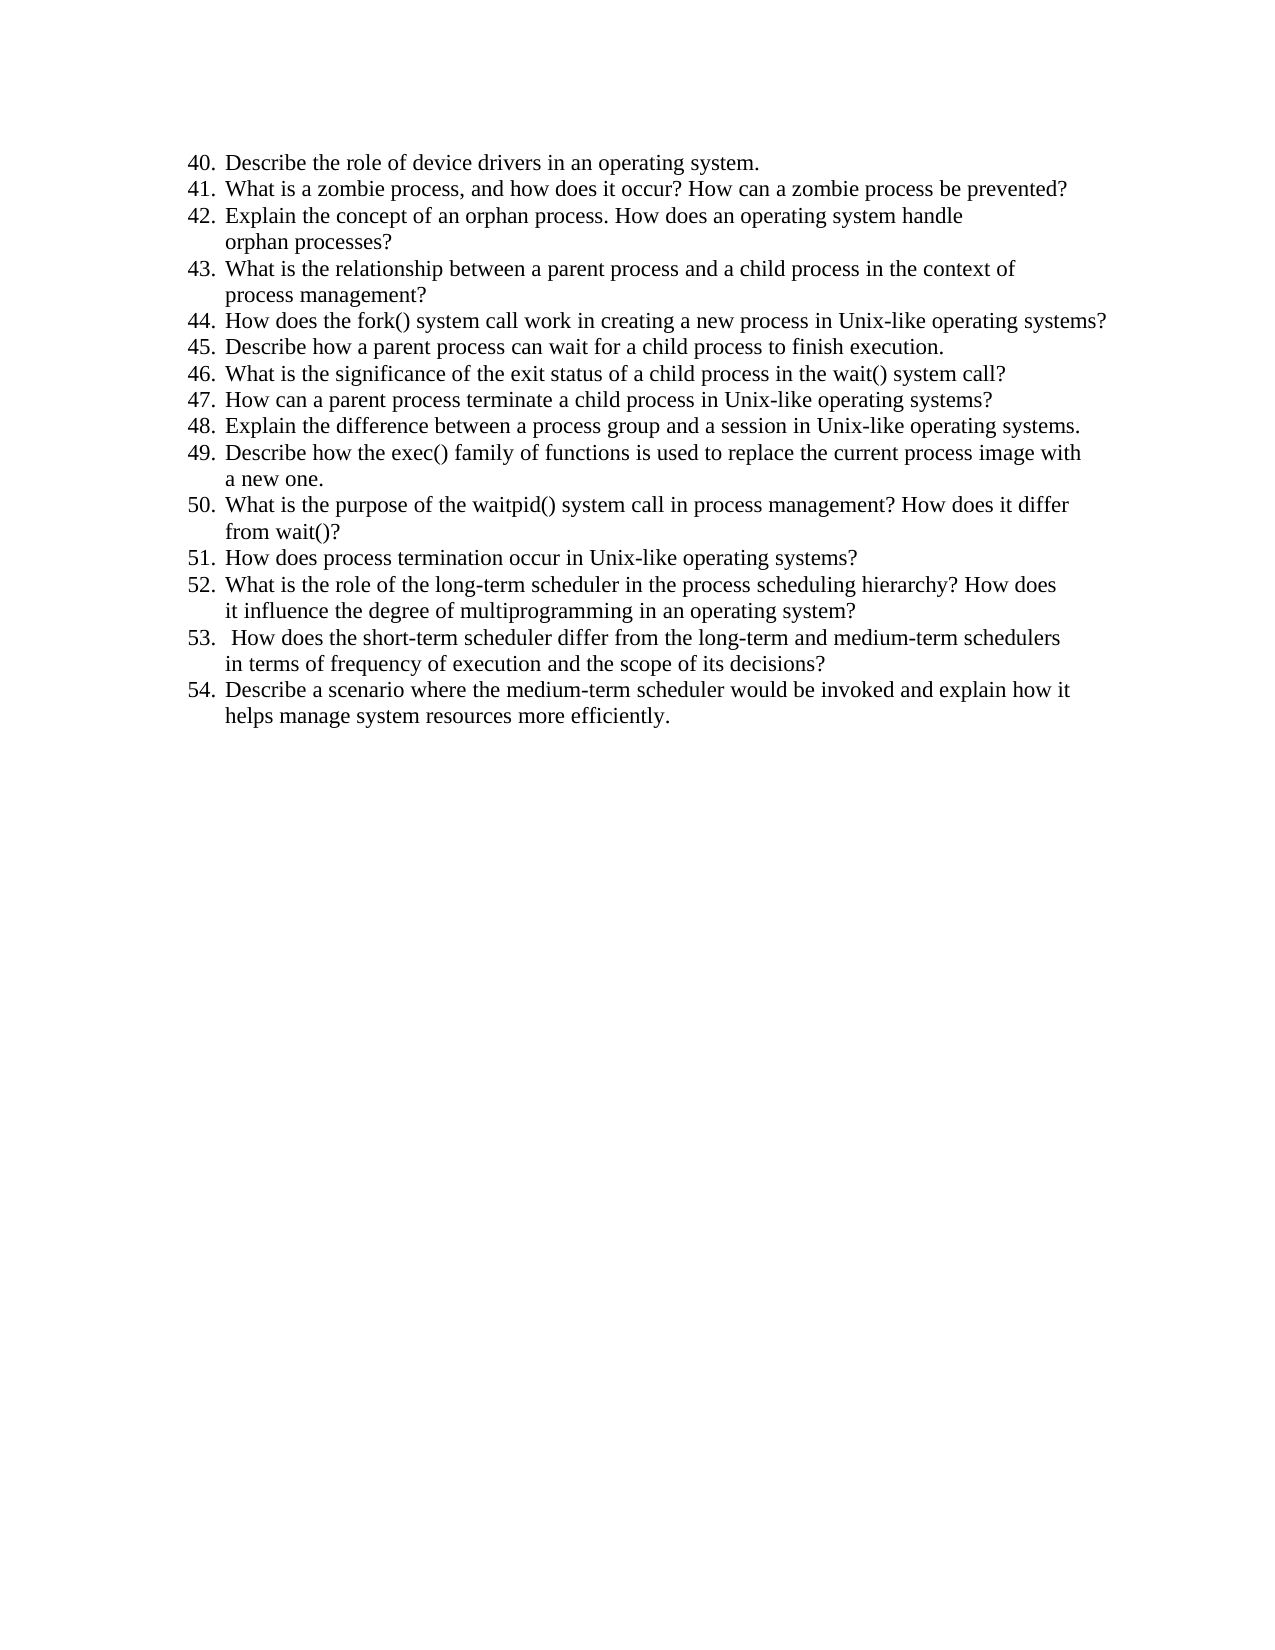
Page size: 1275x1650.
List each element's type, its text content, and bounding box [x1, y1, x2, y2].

list What is the significance of the exit status of a child process in the wait() system call? [187, 360, 1135, 386]
list Describe how the exec() family of functions is used to replace the current process image with a new one. [187, 439, 1096, 492]
list What is the role of the long-term scheduler in the process scheduling hierarchy? How does it influence the degree of multiprogramming in an operating system? [187, 571, 1074, 623]
list Explain the concept of an orphan process. How does an operating system handle orphan processes? [187, 202, 1032, 255]
list Describe how a parent process can wait for a child process to finish execution. [187, 334, 1135, 360]
list What is a zombie process, and how does it occur? How can a zombie process be prevented? [187, 176, 1135, 202]
list Describe the role of device drivers in an operating system. [187, 149, 1135, 176]
list What is the purpose of the waitpid() system call in process management? How does it differ from wait()? [187, 492, 1118, 544]
list How does the short-term scheduler differ from the long-term and medium-term schedulers in terms of frequency of execution and the scope of its decisions? [187, 623, 1083, 676]
list What is the relationship between a parent process and a child process in the context of process management? [187, 255, 1088, 307]
list How does process termination occur in Unix-like operating systems? [187, 544, 1135, 571]
list How does the fork() system call work in creating a new process in Unix-like operating systems? [187, 307, 1135, 333]
list How can a parent process terminate a child process in Unix-like operating systems? [187, 386, 1135, 413]
list Describe a scenario where the medium-term scheduler would be invoked and explain how it helps manage system resources more efficiently. [187, 676, 1123, 729]
list Explain the difference between a process group and a session in Unix-like operating systems. [187, 413, 1135, 439]
